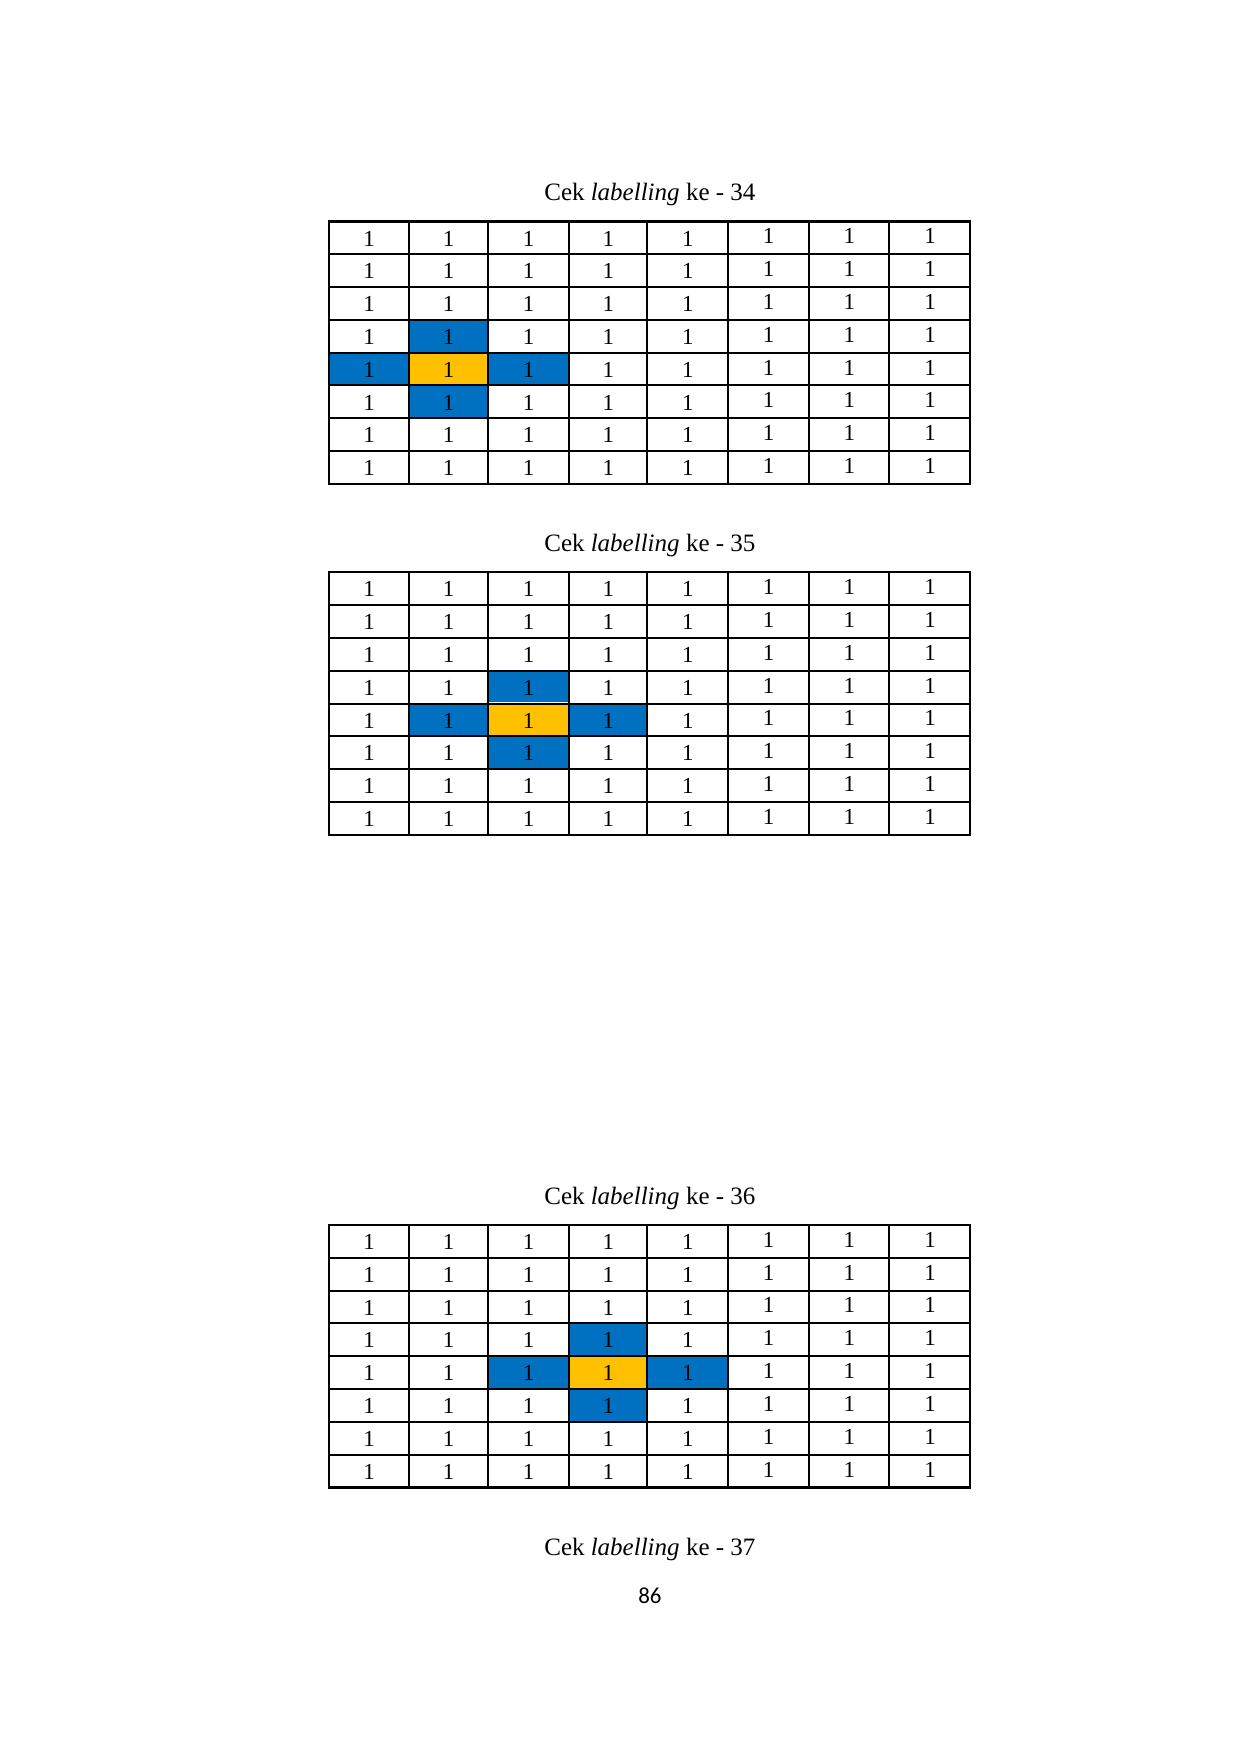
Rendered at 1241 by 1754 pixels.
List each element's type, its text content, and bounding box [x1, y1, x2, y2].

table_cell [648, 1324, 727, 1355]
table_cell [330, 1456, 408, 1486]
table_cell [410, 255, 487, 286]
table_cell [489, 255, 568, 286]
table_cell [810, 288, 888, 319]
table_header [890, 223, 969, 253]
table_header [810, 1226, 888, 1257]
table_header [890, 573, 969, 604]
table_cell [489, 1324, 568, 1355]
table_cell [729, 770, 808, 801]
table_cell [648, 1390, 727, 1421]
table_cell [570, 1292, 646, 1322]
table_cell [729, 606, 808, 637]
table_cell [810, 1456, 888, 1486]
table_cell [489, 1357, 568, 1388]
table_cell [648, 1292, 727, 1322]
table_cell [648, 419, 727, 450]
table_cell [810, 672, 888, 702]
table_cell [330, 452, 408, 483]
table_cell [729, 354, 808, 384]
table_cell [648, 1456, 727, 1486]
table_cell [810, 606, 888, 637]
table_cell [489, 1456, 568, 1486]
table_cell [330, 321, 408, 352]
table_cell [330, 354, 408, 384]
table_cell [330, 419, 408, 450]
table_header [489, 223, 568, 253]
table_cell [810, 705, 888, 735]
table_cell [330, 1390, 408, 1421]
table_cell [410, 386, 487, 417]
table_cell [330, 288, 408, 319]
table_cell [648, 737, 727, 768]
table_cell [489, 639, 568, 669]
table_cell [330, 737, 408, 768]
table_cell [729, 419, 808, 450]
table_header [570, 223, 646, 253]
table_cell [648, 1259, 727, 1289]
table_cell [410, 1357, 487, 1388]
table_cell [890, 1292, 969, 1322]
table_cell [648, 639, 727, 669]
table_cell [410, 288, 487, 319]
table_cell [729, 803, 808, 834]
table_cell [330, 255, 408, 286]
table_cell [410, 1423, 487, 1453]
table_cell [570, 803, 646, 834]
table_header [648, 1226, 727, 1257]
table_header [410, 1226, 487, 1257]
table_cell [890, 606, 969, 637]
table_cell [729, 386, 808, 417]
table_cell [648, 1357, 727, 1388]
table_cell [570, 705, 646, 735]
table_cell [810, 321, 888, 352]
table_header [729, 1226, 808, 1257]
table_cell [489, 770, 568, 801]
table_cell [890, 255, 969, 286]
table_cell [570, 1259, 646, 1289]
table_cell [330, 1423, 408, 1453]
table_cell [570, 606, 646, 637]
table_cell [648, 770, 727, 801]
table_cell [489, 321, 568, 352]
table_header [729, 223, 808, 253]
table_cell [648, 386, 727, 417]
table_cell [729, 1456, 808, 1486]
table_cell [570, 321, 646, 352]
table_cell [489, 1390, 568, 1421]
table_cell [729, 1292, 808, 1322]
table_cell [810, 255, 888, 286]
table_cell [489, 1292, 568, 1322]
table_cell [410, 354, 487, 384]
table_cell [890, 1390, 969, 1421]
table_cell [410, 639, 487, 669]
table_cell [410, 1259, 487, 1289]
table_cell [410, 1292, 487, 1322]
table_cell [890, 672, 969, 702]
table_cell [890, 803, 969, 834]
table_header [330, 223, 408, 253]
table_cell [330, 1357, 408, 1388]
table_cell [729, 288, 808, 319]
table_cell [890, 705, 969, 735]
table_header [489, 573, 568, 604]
text Cek labelling ke - 36 [177, 1181, 1122, 1209]
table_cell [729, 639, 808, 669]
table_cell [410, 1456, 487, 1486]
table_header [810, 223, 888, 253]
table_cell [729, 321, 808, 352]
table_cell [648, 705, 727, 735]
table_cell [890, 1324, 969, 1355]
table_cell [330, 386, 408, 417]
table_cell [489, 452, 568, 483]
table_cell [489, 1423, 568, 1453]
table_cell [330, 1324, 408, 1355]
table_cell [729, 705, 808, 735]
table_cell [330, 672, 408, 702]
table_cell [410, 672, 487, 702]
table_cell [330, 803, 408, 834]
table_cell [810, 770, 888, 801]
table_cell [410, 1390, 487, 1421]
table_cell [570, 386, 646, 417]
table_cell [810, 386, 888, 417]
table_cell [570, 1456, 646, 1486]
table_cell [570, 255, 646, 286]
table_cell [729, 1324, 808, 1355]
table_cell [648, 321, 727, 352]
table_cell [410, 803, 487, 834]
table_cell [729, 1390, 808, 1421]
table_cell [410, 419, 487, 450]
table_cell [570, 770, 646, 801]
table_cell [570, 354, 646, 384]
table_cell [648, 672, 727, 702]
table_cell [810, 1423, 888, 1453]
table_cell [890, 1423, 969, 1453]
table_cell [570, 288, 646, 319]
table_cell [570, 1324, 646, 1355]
text Cek labelling ke - 34 [177, 177, 1122, 206]
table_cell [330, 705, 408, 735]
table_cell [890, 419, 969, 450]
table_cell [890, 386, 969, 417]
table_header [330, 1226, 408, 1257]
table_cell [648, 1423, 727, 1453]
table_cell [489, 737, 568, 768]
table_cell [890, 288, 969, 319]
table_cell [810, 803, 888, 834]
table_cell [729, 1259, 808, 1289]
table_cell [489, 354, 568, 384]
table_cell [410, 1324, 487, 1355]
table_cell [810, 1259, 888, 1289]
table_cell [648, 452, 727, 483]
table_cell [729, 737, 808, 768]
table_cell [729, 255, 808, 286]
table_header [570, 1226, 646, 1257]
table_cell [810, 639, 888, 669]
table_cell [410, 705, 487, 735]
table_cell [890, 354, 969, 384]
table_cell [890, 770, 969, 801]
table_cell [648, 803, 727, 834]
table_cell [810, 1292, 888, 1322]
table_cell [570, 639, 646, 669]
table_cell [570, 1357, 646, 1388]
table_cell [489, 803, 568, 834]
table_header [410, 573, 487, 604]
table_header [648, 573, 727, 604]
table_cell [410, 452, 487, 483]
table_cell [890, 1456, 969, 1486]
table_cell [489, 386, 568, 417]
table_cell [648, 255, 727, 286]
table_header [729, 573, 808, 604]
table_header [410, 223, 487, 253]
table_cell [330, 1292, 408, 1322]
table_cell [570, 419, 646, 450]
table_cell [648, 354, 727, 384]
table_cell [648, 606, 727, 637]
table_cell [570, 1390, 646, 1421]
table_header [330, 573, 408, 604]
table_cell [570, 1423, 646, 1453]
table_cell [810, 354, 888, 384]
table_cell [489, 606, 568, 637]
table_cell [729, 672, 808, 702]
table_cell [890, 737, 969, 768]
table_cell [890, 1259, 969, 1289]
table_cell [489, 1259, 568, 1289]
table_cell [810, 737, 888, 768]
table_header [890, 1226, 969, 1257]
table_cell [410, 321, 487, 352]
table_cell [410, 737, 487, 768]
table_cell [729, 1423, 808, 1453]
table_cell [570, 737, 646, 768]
text Cek labelling ke - 37 [177, 1532, 1122, 1560]
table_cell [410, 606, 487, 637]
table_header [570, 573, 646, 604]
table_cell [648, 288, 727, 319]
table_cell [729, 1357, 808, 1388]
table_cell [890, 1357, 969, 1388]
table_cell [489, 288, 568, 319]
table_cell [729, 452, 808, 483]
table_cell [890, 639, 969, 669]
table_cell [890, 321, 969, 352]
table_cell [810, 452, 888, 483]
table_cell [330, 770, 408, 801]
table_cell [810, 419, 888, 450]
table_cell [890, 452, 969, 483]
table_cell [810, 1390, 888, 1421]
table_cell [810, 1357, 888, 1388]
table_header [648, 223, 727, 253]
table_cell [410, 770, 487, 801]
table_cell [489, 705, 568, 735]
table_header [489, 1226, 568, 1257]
text Cek labelling ke - 35 [177, 528, 1122, 557]
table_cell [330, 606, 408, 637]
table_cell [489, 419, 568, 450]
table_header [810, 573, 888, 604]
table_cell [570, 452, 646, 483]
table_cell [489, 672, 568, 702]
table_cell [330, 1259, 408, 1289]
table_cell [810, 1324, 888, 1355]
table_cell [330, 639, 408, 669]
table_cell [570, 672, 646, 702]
